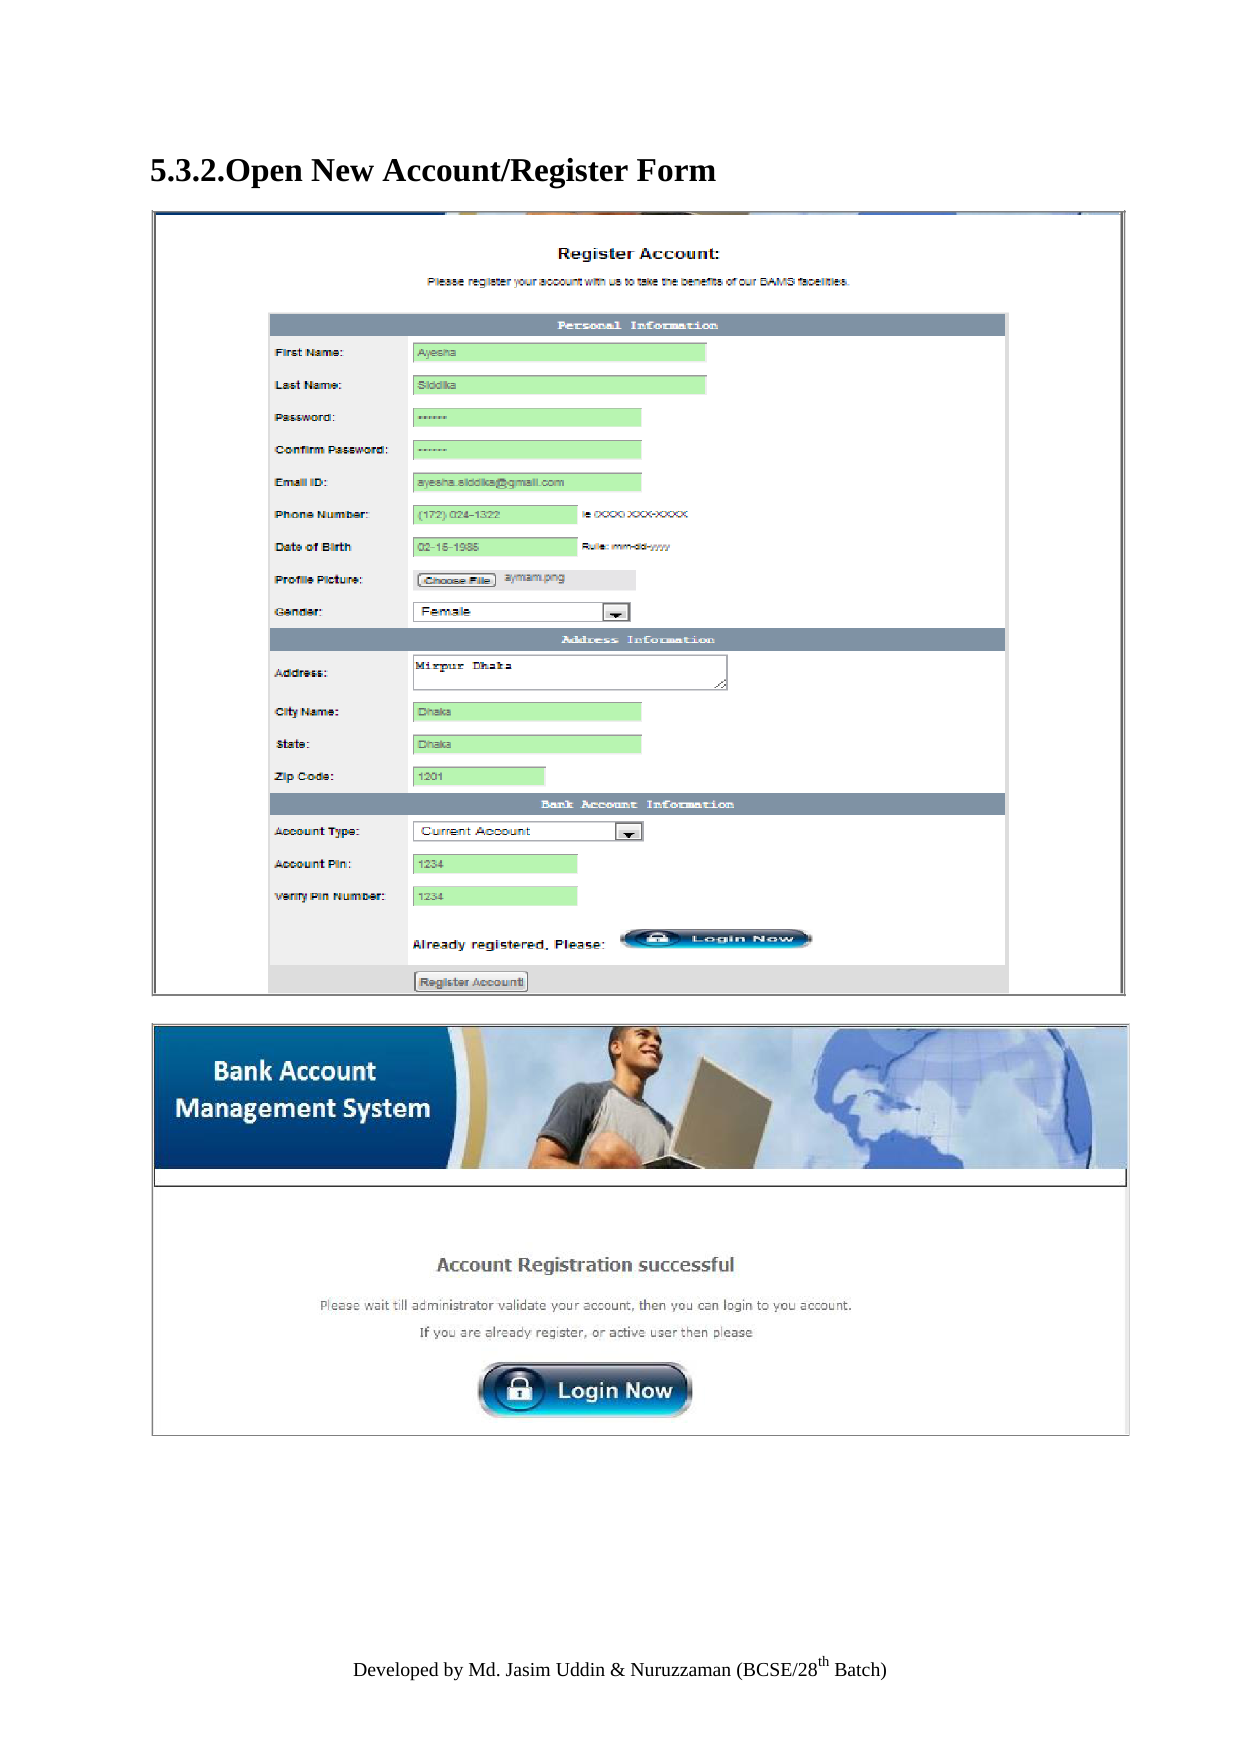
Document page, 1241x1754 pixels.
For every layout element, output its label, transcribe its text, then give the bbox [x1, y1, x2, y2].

text Developed by Md. Jasim Uddin & Nuruzzaman (BCSE/28th Batch) [150, 1653, 1089, 1681]
text 5.3.2.Open New Account/Register Form [150, 150, 1090, 188]
picture [151, 210, 1130, 1436]
